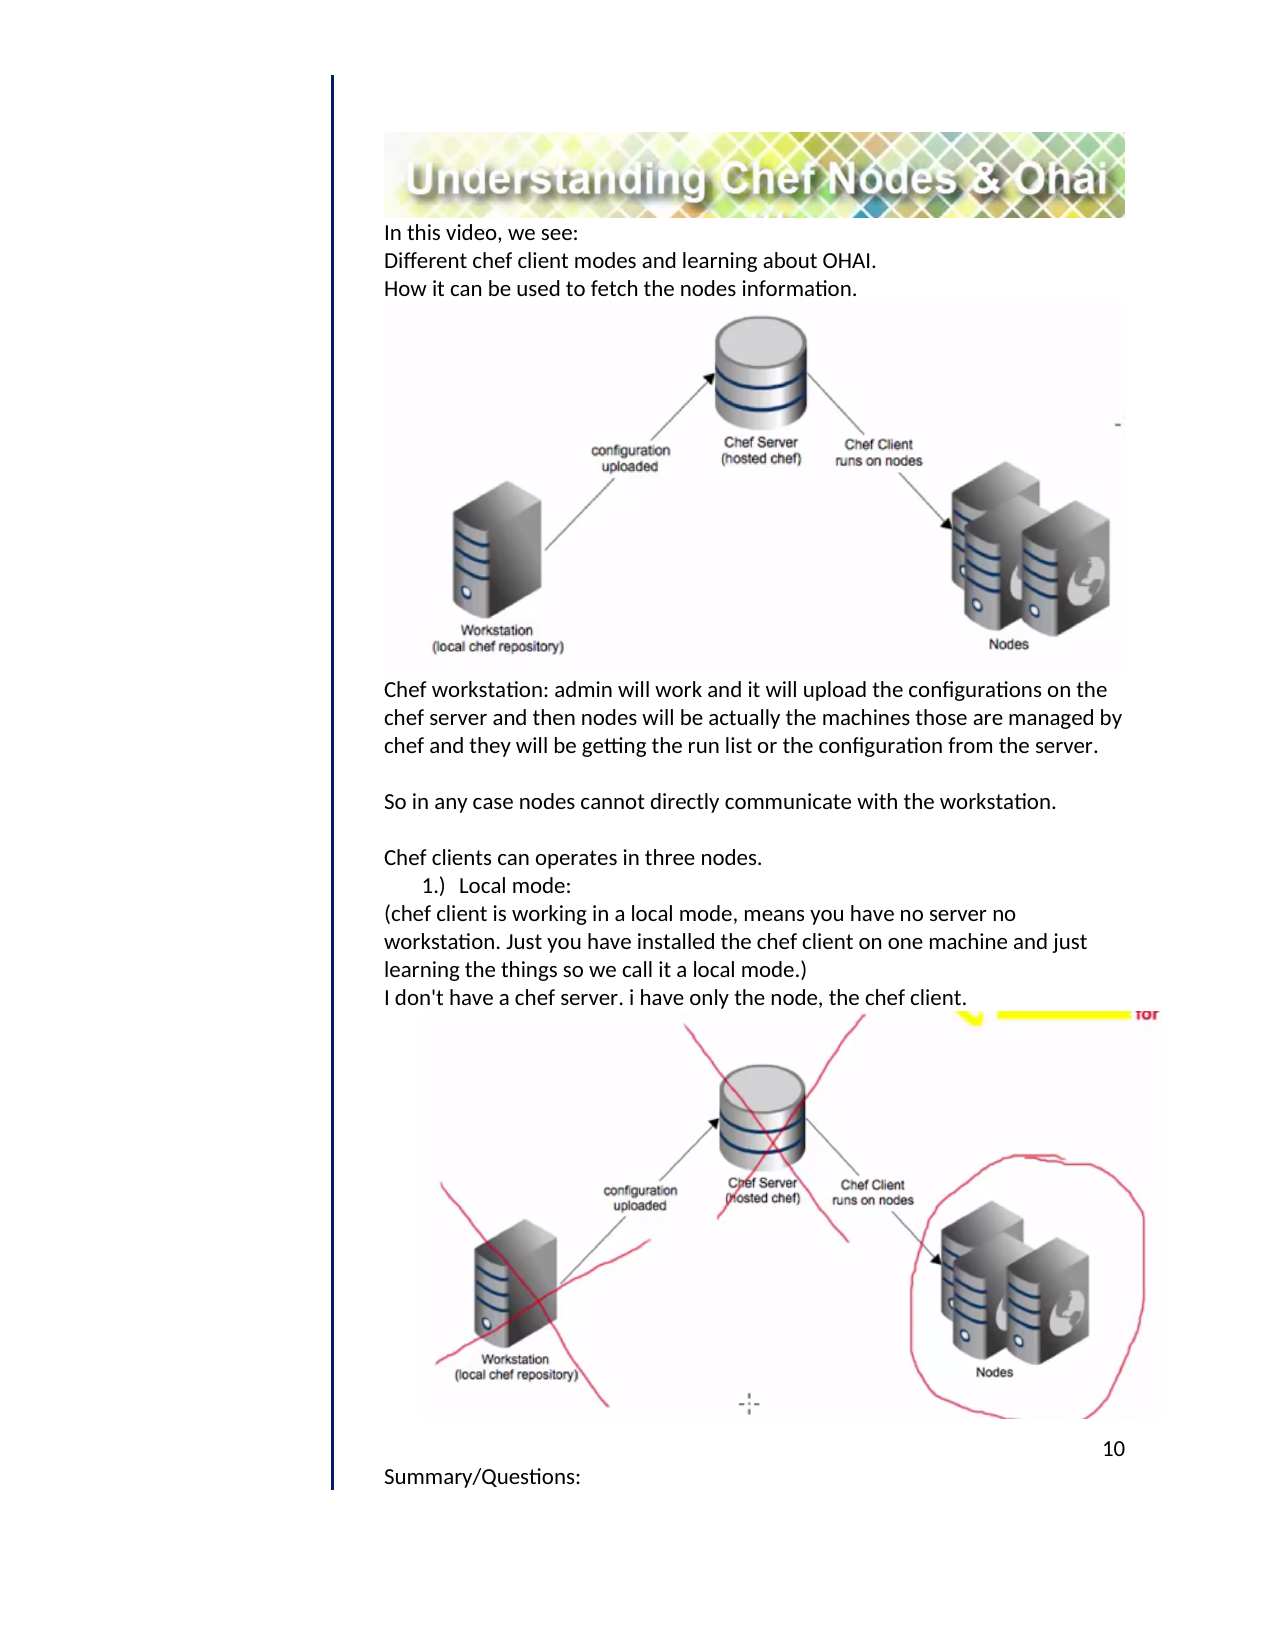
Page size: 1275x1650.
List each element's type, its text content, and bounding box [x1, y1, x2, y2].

text (chef client is working in a local mode, means you have no server no workstation. Just you have installed the chef client on one machine and just learning the things so we call it a local mode.) [384, 899, 1125, 983]
picture [383, 132, 1125, 218]
picture [383, 301, 1125, 675]
text I don't have a chef server. i have only the node, the chef client. [384, 983, 1125, 1011]
list Local mode: [421, 871, 1125, 899]
text So in any case nodes cannot directly communicate with the workstation. [384, 787, 1125, 815]
text Chef clients can operates in three nodes. [384, 843, 1125, 871]
picture [421, 1011, 1163, 1419]
text How it can be used to fetch the nodes information. [384, 274, 1125, 301]
text In this video, we see: [384, 218, 1125, 246]
text Different chef client modes and learning about OHAI. [384, 246, 1125, 274]
text Chef workstation: admin will work and it will upload the configurations on the chef server and then nodes will be actually the machines those are managed by chef and they will be getting the run list or the configuration from the server. [384, 675, 1125, 759]
